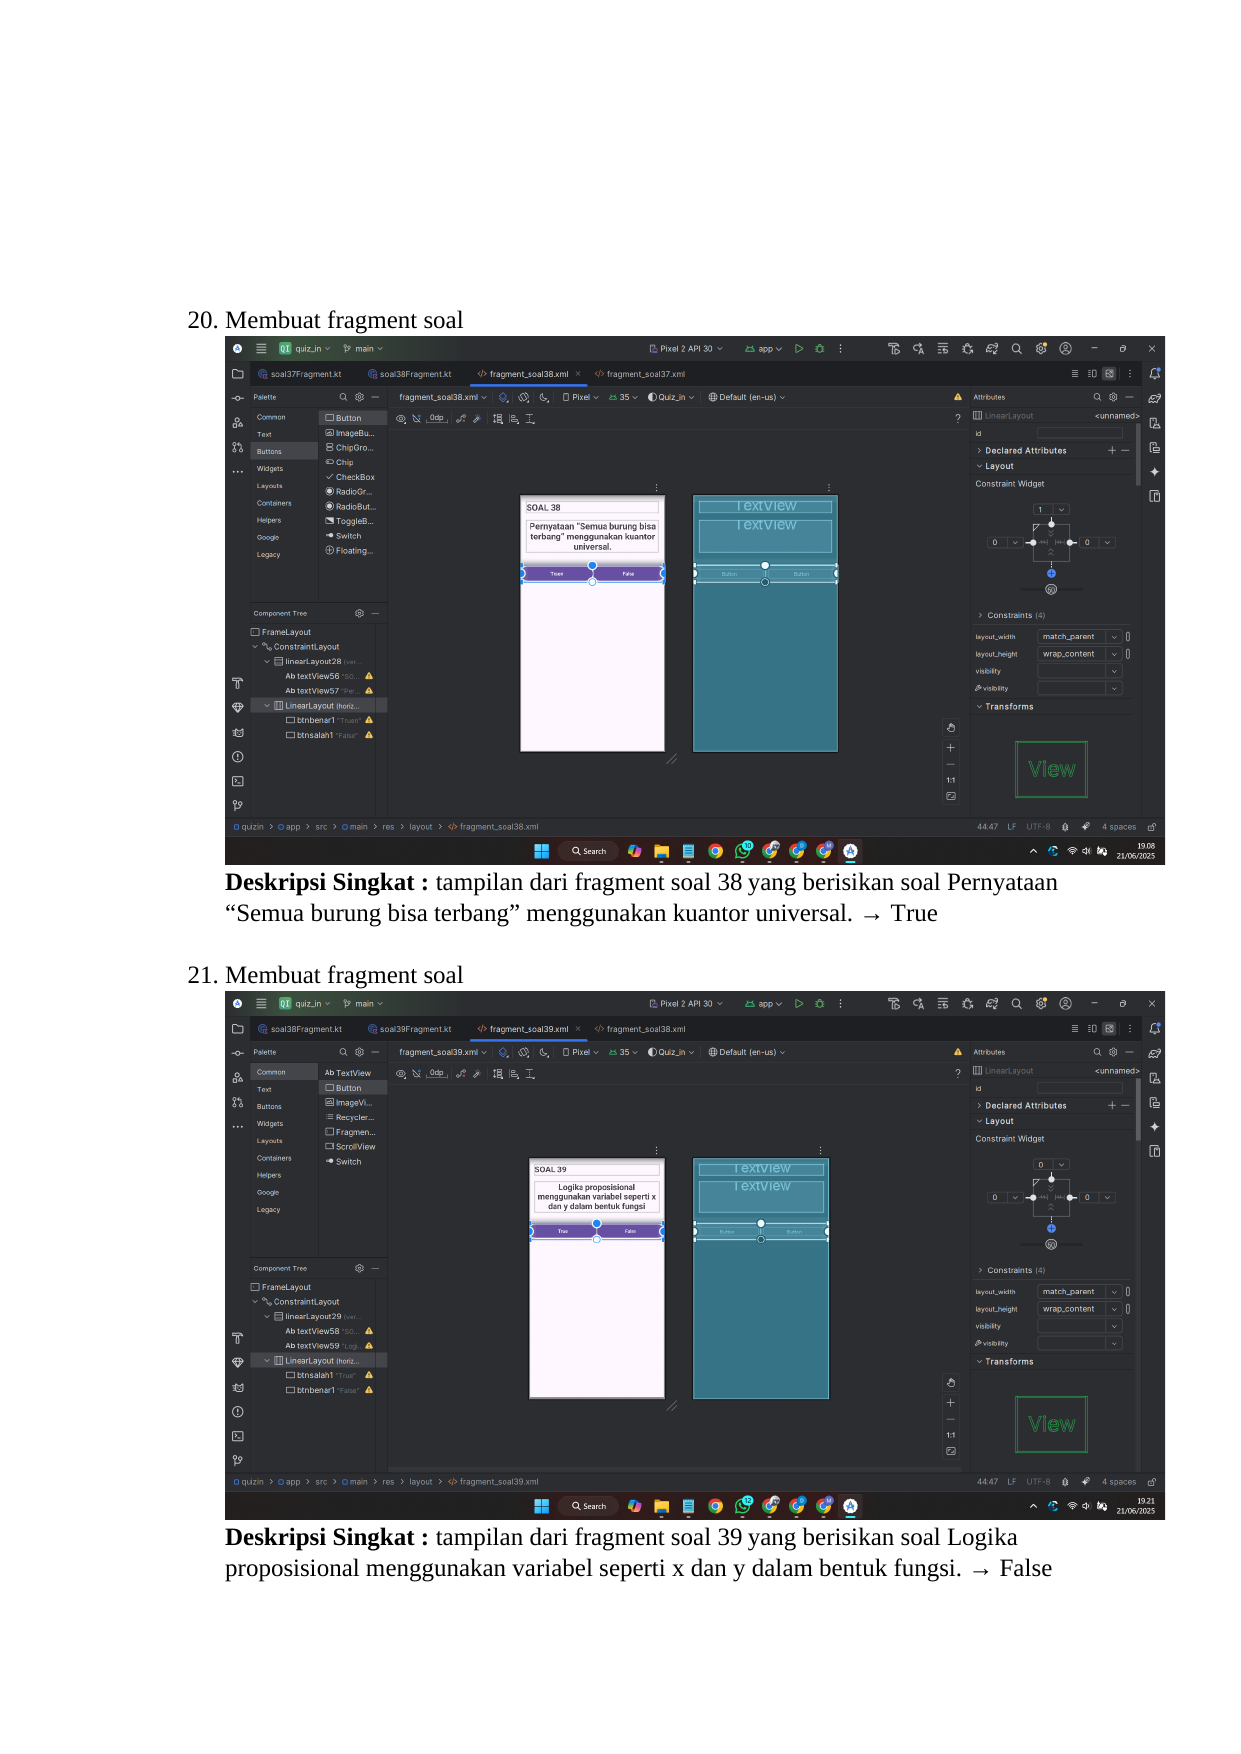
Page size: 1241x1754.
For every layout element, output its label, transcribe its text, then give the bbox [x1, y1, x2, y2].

list Membuat fragment soal [187, 960, 1090, 989]
picture [225, 991, 1166, 1520]
picture [225, 336, 1166, 865]
list Deskripsi Singkat : tampilan dari fragment soal 39 yang berisikan soal Logika proposisional menggunakan variabel seperti x dan y dalam bentuk fungsi. → False [225, 1522, 1090, 1582]
list Membuat fragment soal [187, 305, 1090, 334]
list Deskripsi Singkat : tampilan dari fragment soal 38 yang berisikan soal Pernyataan “Semua burung bisa terbang” menggunakan kuantor universal. → True [225, 867, 1090, 927]
